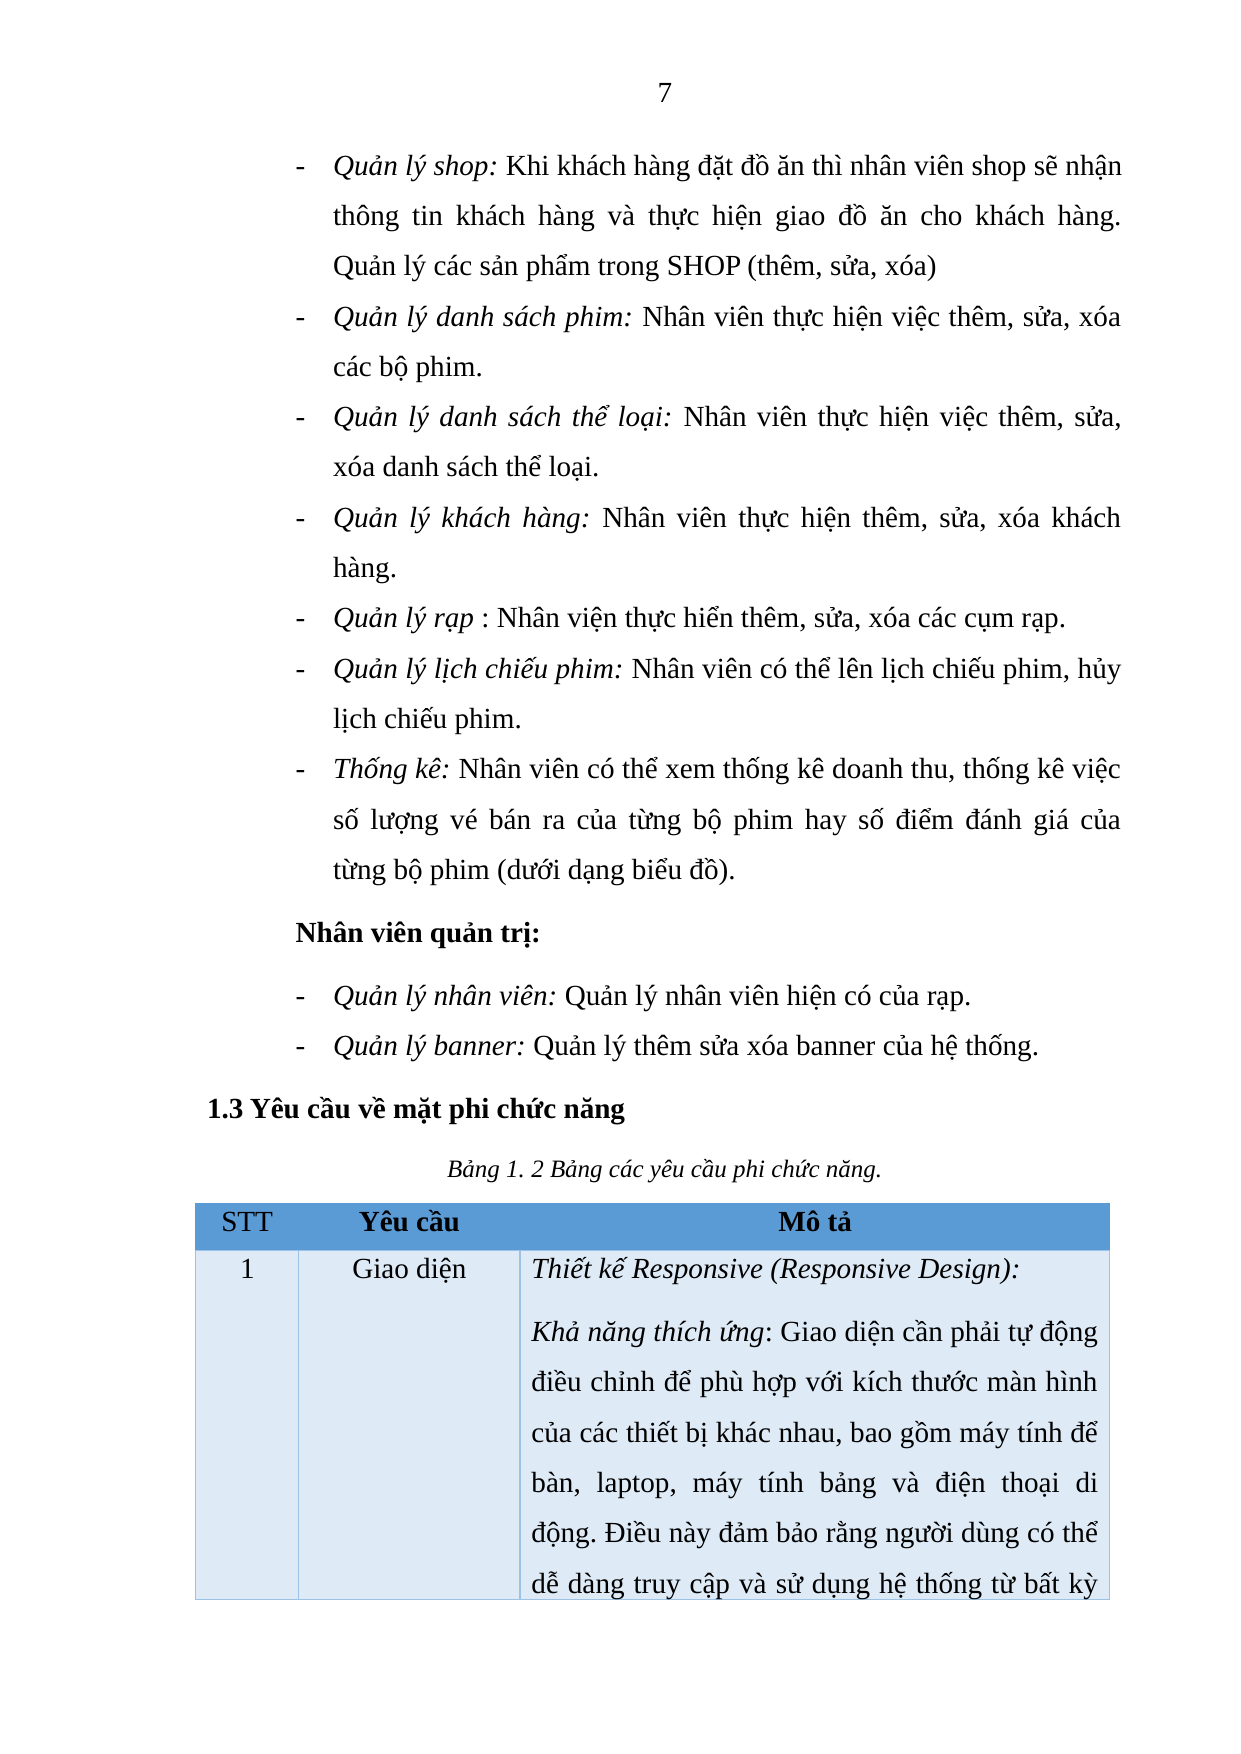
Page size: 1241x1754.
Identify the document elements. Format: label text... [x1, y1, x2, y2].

subtitle 1.3 Yêu cầu về mặt phi chức năng [207, 1091, 1122, 1124]
table_header STT [196, 1204, 298, 1250]
list Quản lý nhân viên: Quản lý nhân viên hiện có của rạp. [295, 978, 1122, 1011]
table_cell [521, 1251, 1109, 1599]
list Quản lý danh sách thể loại: Nhân viên thực hiện việc thêm, sửa, xóa danh sách thể loại. [295, 399, 1122, 483]
list Quản lý rạp : Nhân viện thực hiển thêm, sửa, xóa các cụm rạp. [295, 601, 1122, 634]
list Quản lý danh sách phim: Nhân viên thực hiện việc thêm, sửa, xóa các bộ phim. [295, 299, 1122, 382]
list Quản lý lịch chiếu phim: Nhân viên có thể lên lịch chiếu phim, hủy lịch chiếu phim. [295, 651, 1122, 735]
text Nhân viên quản trị: [295, 915, 1122, 948]
list Quản lý khách hàng: Nhân viên thực hiện thêm, sửa, xóa khách hàng. [295, 500, 1122, 584]
table_cell 1 [196, 1251, 298, 1599]
table_header Yêu cầu [299, 1204, 519, 1250]
list Quản lý banner: Quản lý thêm sửa xóa banner của hệ thống. [295, 1028, 1122, 1062]
table_header Mô tả [521, 1204, 1109, 1250]
table_cell Giao diện [299, 1251, 519, 1599]
list Thống kê: Nhân viên có thể xem thống kê doanh thu, thống kê việc số lượng vé bán ra của từng bộ phim hay số điểm đánh giá của từng bộ phim (dưới dạng biểu đồ). [295, 751, 1122, 886]
list Quản lý shop: Khi khách hàng đặt đồ ăn thì nhân viên shop sẽ nhận thông tin khách hàng và thực hiện giao đồ ăn cho khách hàng. Quản lý các sản phẩm trong SHOP (thêm, sửa, xóa) [295, 148, 1122, 282]
